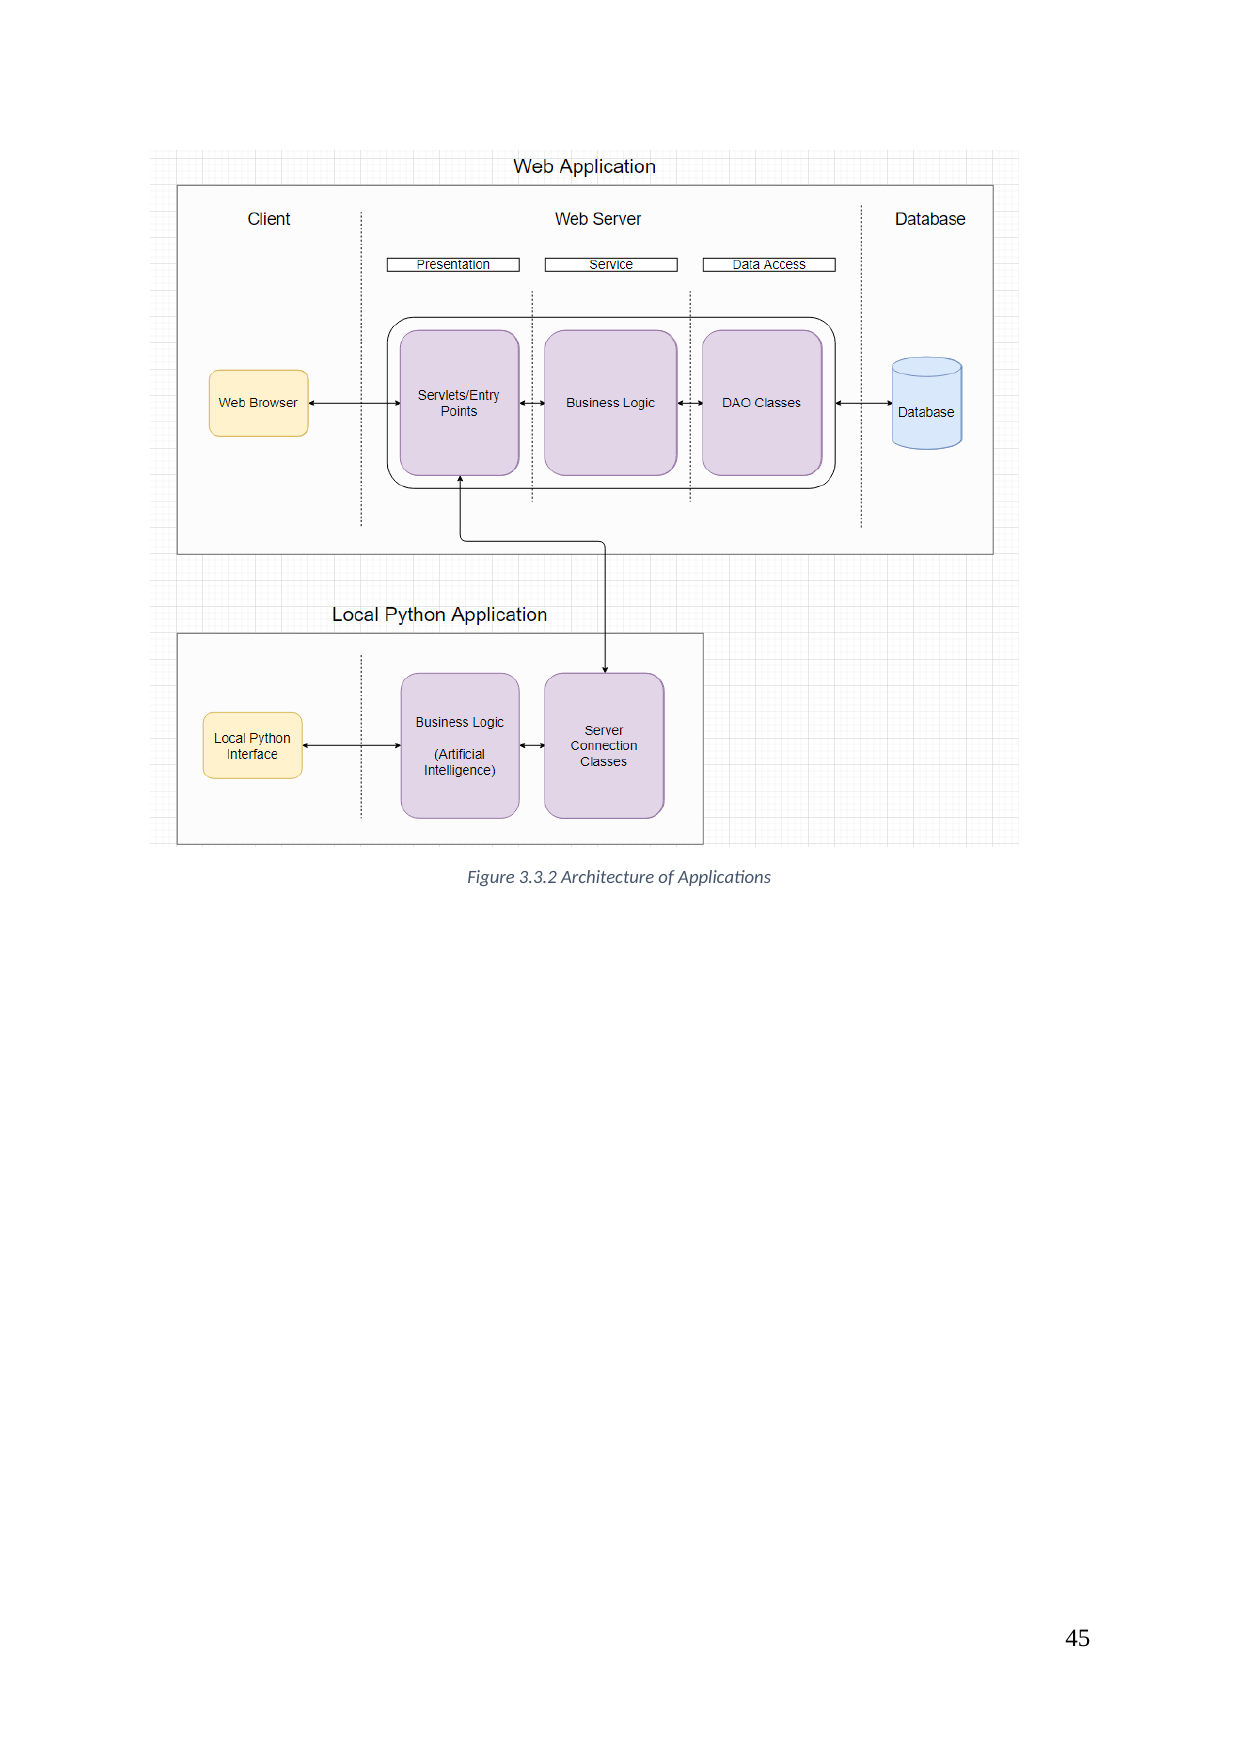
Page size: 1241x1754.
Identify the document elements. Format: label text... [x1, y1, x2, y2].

text Figure 3.3.2 Architecture of Applications [150, 866, 1090, 889]
picture [150, 150, 1019, 847]
